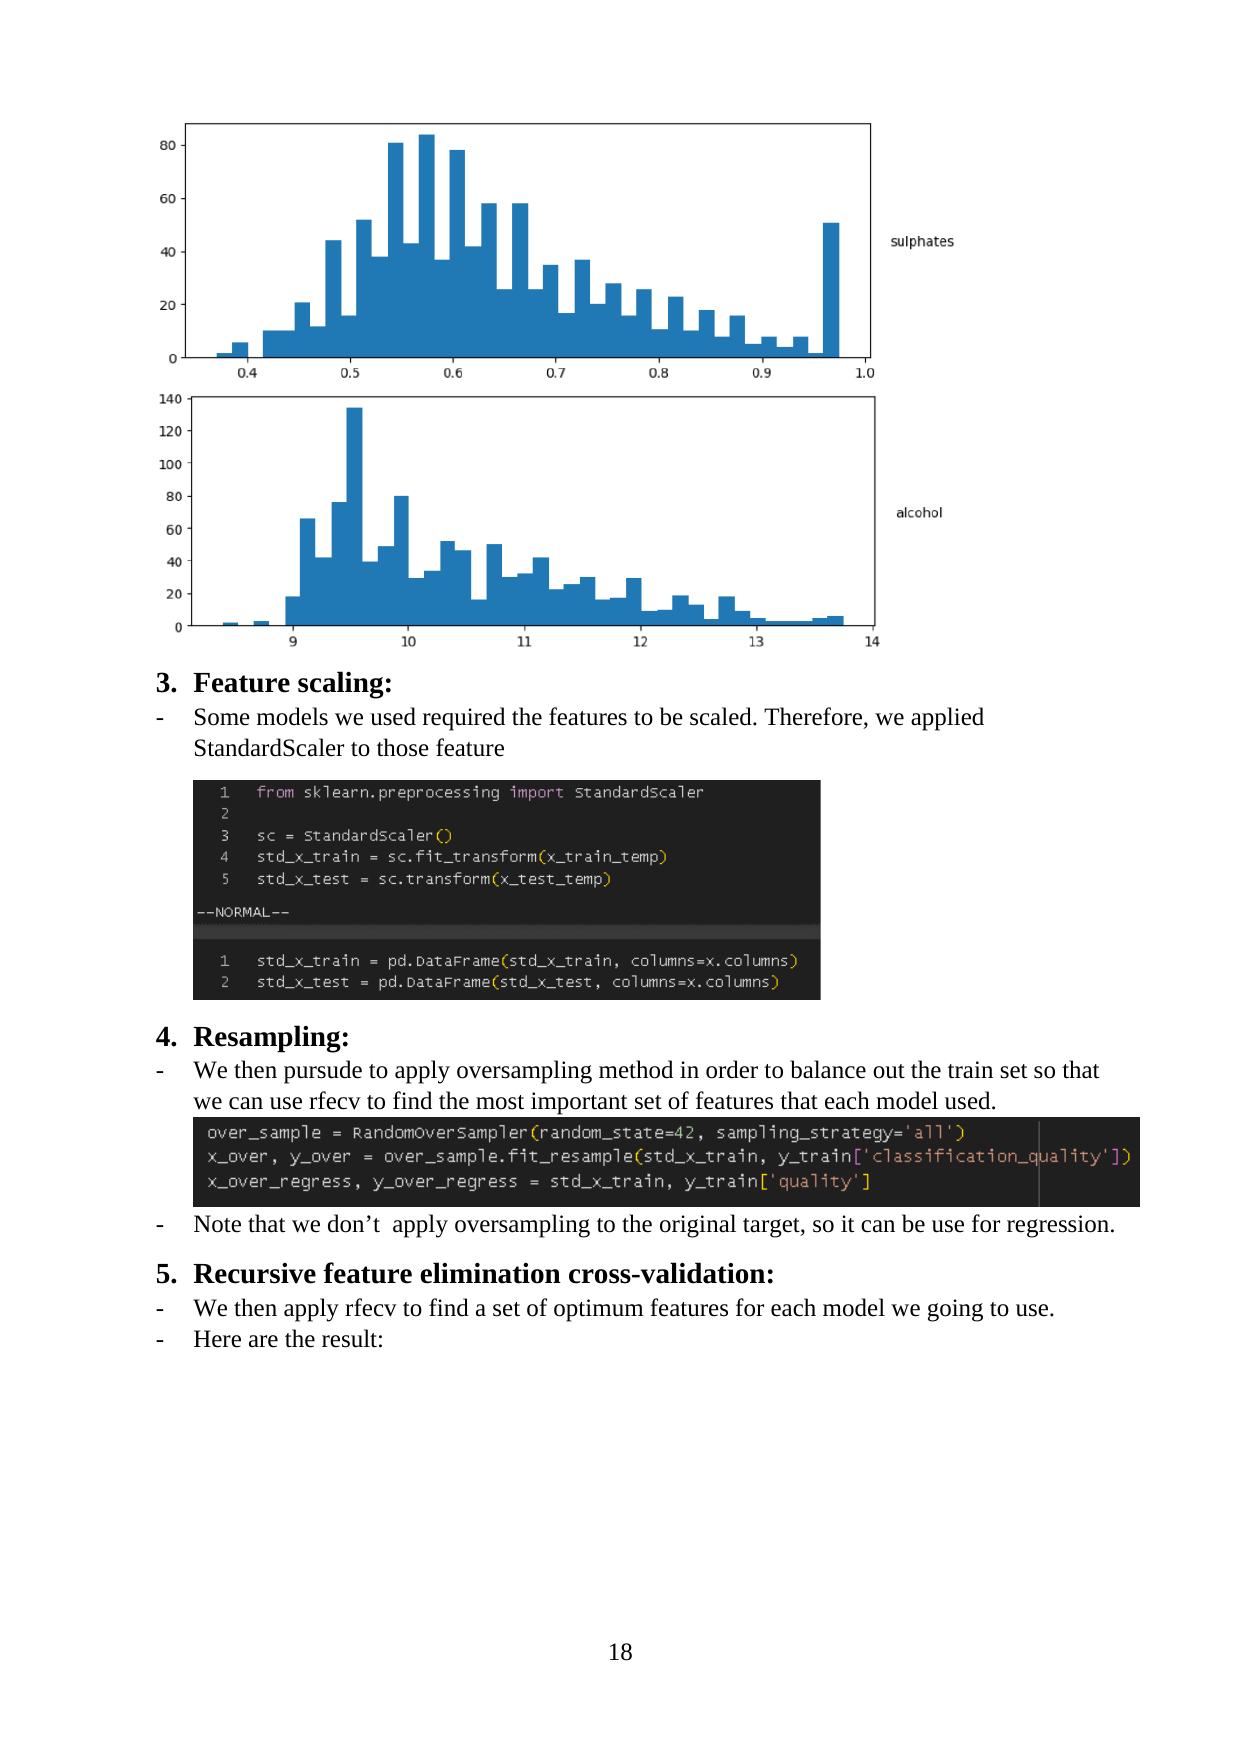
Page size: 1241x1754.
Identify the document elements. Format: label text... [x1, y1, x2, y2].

list We then apply rfecv to find a set of optimum features for each model we going to use. [156, 1293, 1122, 1322]
picture [193, 780, 821, 1000]
list Note that we don’t apply oversampling to the original target, so it can be use for regression. [156, 1209, 1122, 1238]
list Some models we used required the features to be scaled. Therefore, we applied StandardScaler to those feature [156, 702, 1122, 762]
subtitle Resampling: [156, 1019, 1122, 1052]
list We then pursude to apply oversampling method in order to balance out the train set so that we can use rfecv to find the most important set of features that each model used. [156, 1055, 1122, 1115]
subtitle Recursive feature elimination cross-validation: [156, 1257, 1122, 1290]
subtitle Feature scaling: [156, 666, 1122, 699]
list Here are the result: [156, 1324, 1122, 1353]
picture [193, 1117, 1140, 1207]
picture [155, 389, 944, 647]
picture [155, 118, 955, 382]
